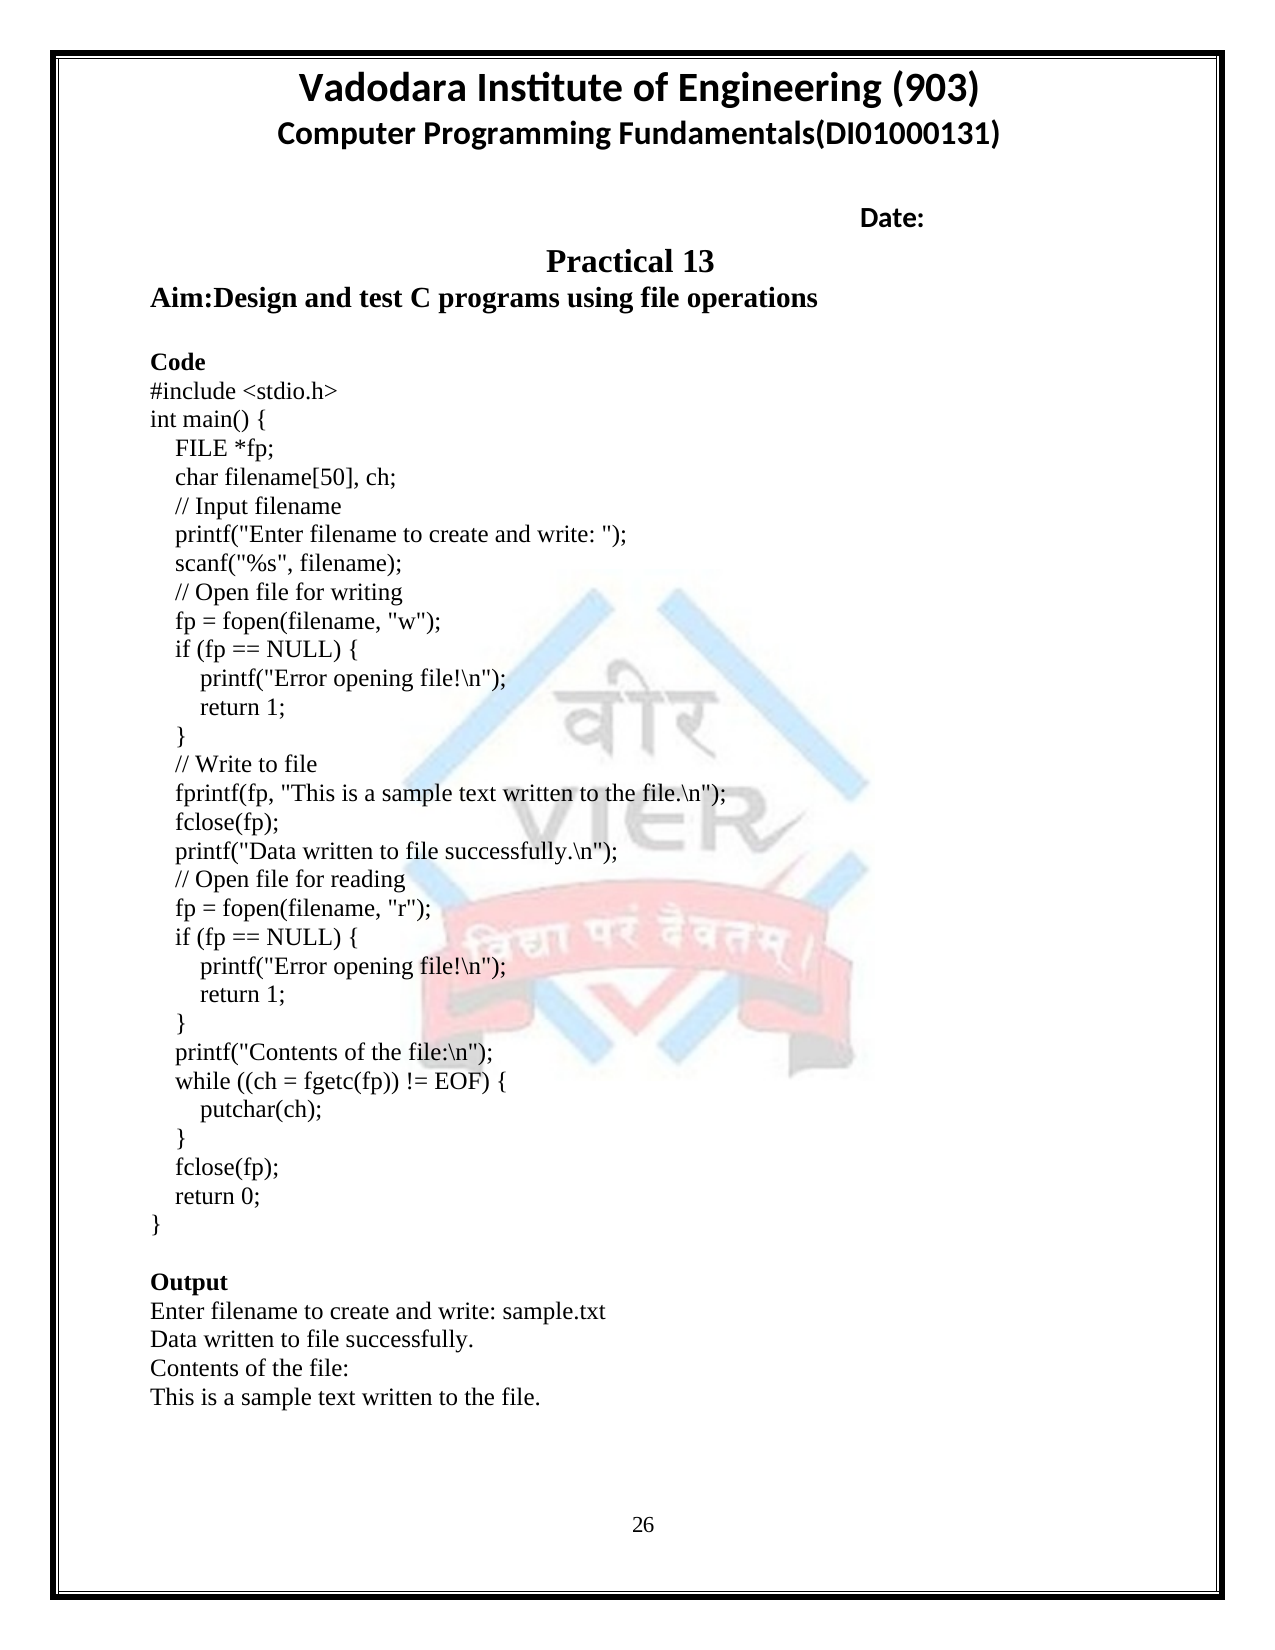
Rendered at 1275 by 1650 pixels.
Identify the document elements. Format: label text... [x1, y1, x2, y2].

text // Open file for writing [150, 577, 1125, 606]
text This is a sample text written to the file. [150, 1382, 1125, 1411]
text putchar(ch); [150, 1094, 1125, 1123]
text Code [150, 347, 1125, 376]
text // Input filename [150, 491, 1125, 519]
text if (fp == NULL) { [150, 922, 1125, 951]
text return 0; [150, 1181, 1125, 1209]
text scanf("%s", filename); [150, 548, 1125, 577]
text Data written to file successfully. [150, 1324, 1125, 1353]
text Date: [194, 199, 924, 235]
text char filename[50], ch; [150, 462, 1125, 491]
text Output [150, 1267, 1125, 1296]
text return 1; [150, 692, 1125, 721]
text while ((ch = fgetc(fp)) != EOF) { [150, 1066, 1125, 1094]
text Enter filename to create and write: sample.txt [150, 1296, 1125, 1324]
text fclose(fp); [150, 807, 1125, 836]
text int main() { [150, 404, 1125, 433]
text } [150, 721, 1125, 749]
text fp = fopen(filename, "w"); [150, 606, 1125, 634]
text // Write to file [150, 749, 1125, 778]
text } [150, 1123, 1125, 1152]
text fp = fopen(filename, "r"); [150, 893, 1125, 922]
text printf("Enter filename to create and write: "); [150, 519, 1125, 548]
text Contents of the file: [150, 1353, 1125, 1382]
text printf("Error opening file!\n"); [150, 663, 1125, 692]
text if (fp == NULL) { [150, 634, 1125, 663]
text } [150, 1209, 1125, 1238]
text FILE *fp; [150, 433, 1125, 462]
text printf("Data written to file successfully.\n"); [150, 836, 1125, 864]
text printf("Contents of the file:\n"); [150, 1037, 1125, 1066]
text fclose(fp); [150, 1152, 1125, 1181]
text // Open file for reading [150, 864, 1125, 893]
text fprintf(fp, "This is a sample text written to the file.\n"); [150, 778, 1125, 807]
subtitle Practical 13 [194, 242, 1067, 280]
text Aim:Design and test C programs using file operations [150, 280, 1125, 313]
text } [150, 1008, 1125, 1037]
text printf("Error opening file!\n"); [150, 951, 1125, 979]
text return 1; [150, 979, 1125, 1008]
text #include <stdio.h> [150, 376, 1125, 404]
